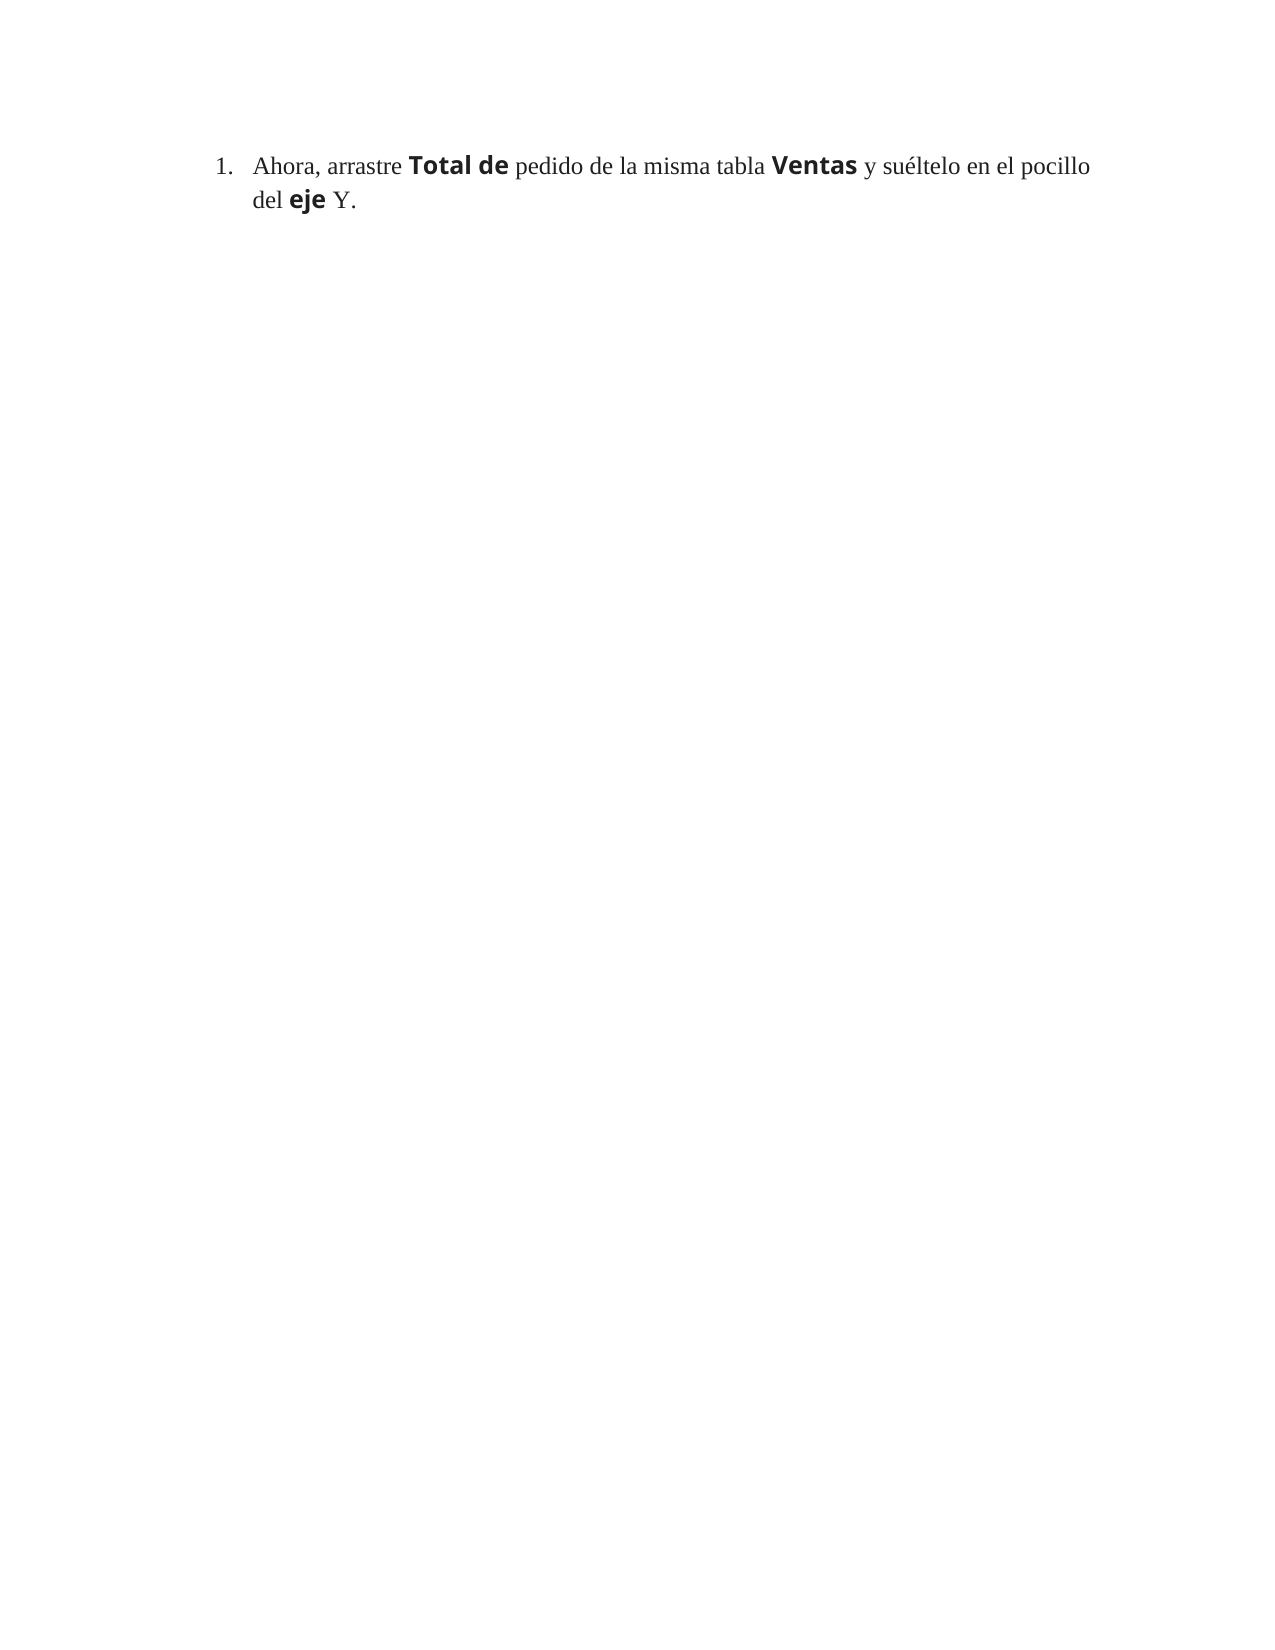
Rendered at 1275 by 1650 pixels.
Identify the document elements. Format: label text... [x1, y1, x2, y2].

list Ahora, arrastre Total de pedido de la misma tabla Ventas y suéltelo en el pocillo del eje Y. [215, 148, 1098, 216]
